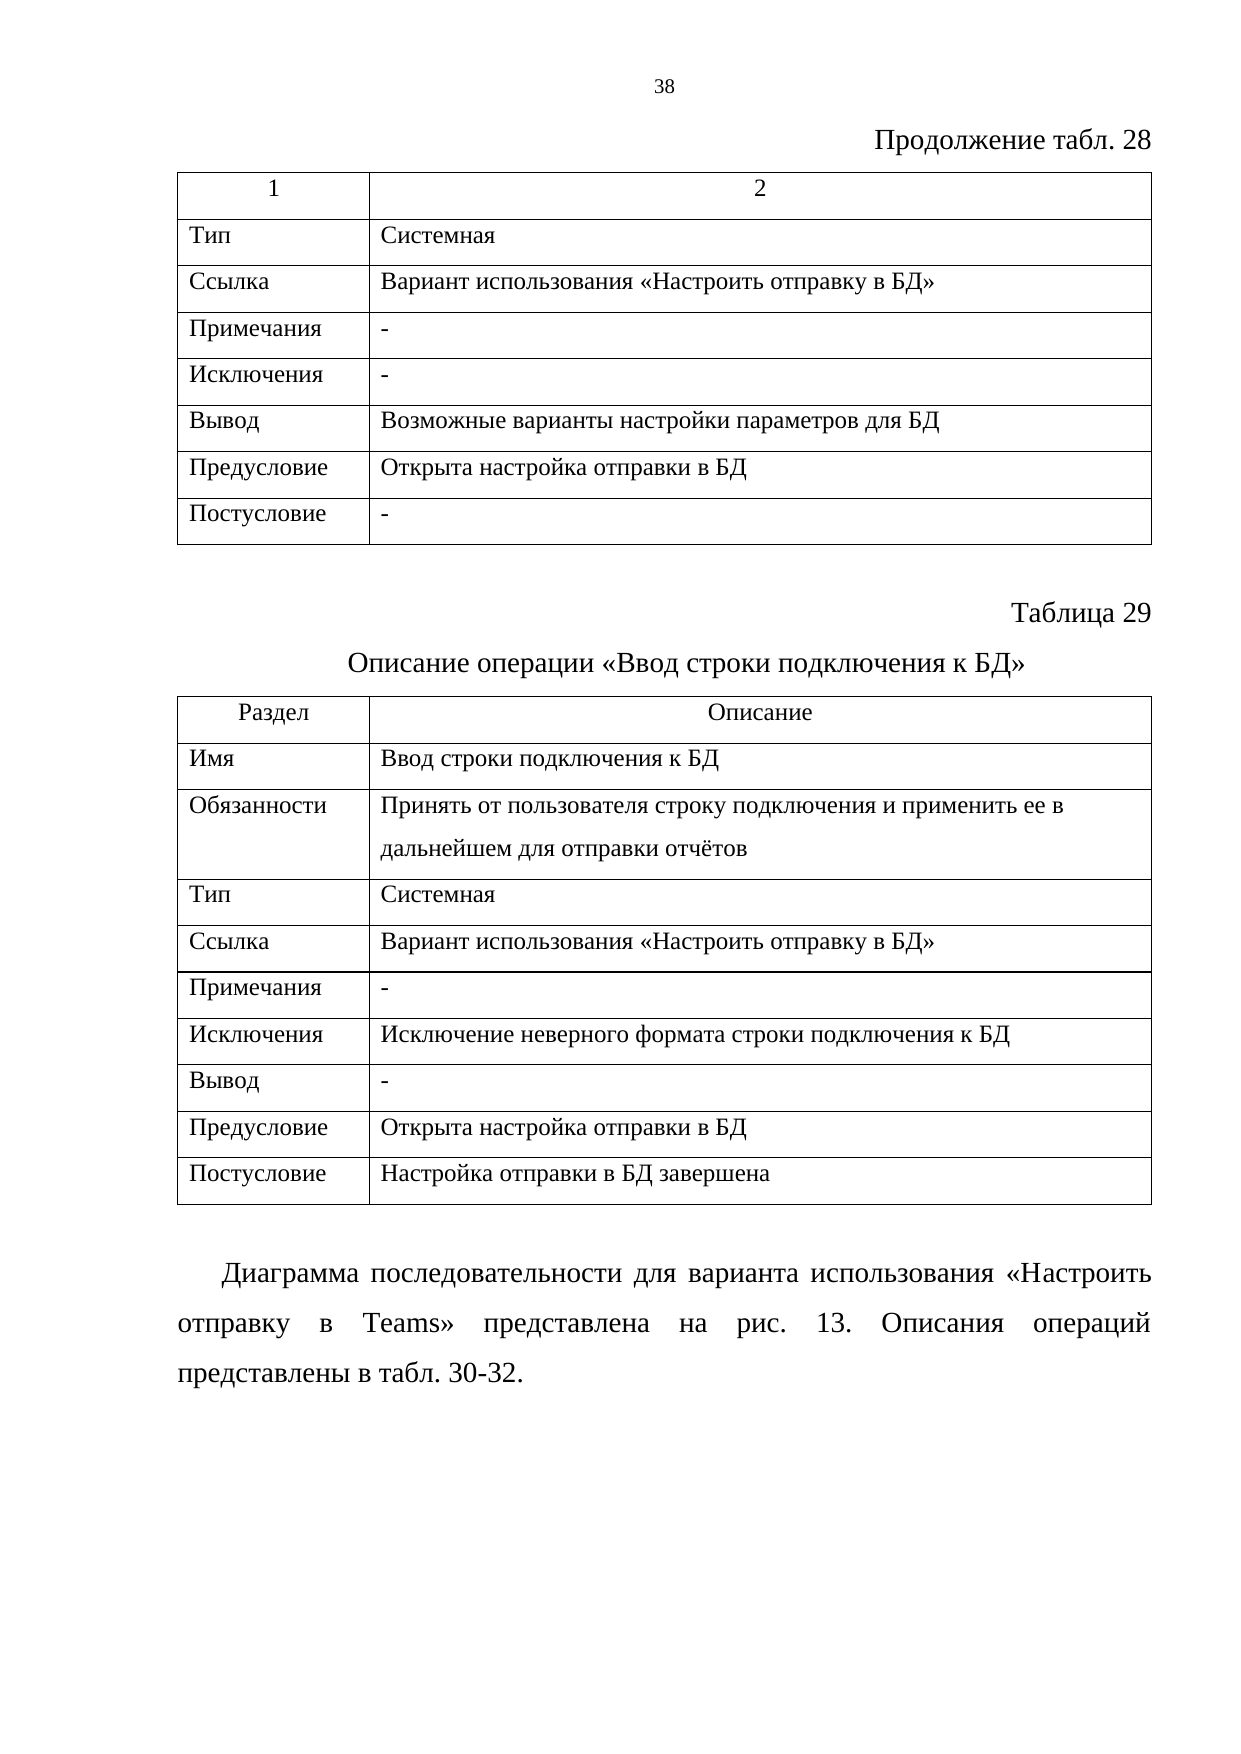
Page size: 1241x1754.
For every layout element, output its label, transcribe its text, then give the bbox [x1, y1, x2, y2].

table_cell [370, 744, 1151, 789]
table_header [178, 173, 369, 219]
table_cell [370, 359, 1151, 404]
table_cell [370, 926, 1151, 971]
text Продолжение табл. 28 [177, 122, 1152, 156]
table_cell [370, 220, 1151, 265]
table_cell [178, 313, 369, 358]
text Диаграмма последовательности для варианта использования «Настроить отправку в Teams» представлена на рис. 13. Описания операций представлены в табл. 30-32. [177, 1255, 1152, 1389]
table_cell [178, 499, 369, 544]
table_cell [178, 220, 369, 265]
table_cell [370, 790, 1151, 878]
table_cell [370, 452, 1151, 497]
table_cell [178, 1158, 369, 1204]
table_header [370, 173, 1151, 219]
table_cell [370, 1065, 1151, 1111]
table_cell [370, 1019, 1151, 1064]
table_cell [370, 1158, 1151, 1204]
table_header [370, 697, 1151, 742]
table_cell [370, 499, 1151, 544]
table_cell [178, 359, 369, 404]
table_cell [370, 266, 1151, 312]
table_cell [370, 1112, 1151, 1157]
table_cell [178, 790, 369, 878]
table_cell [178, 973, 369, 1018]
text Таблица 29 [177, 595, 1152, 629]
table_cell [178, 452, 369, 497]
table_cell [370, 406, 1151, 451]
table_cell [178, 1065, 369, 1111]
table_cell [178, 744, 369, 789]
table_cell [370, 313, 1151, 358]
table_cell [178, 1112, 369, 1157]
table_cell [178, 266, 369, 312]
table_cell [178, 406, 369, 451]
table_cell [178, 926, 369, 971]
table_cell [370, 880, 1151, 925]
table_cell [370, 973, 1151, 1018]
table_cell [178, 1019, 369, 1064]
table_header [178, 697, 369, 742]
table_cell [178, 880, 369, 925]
text Описание операции «Ввод строки подключения к БД» [177, 646, 1152, 679]
